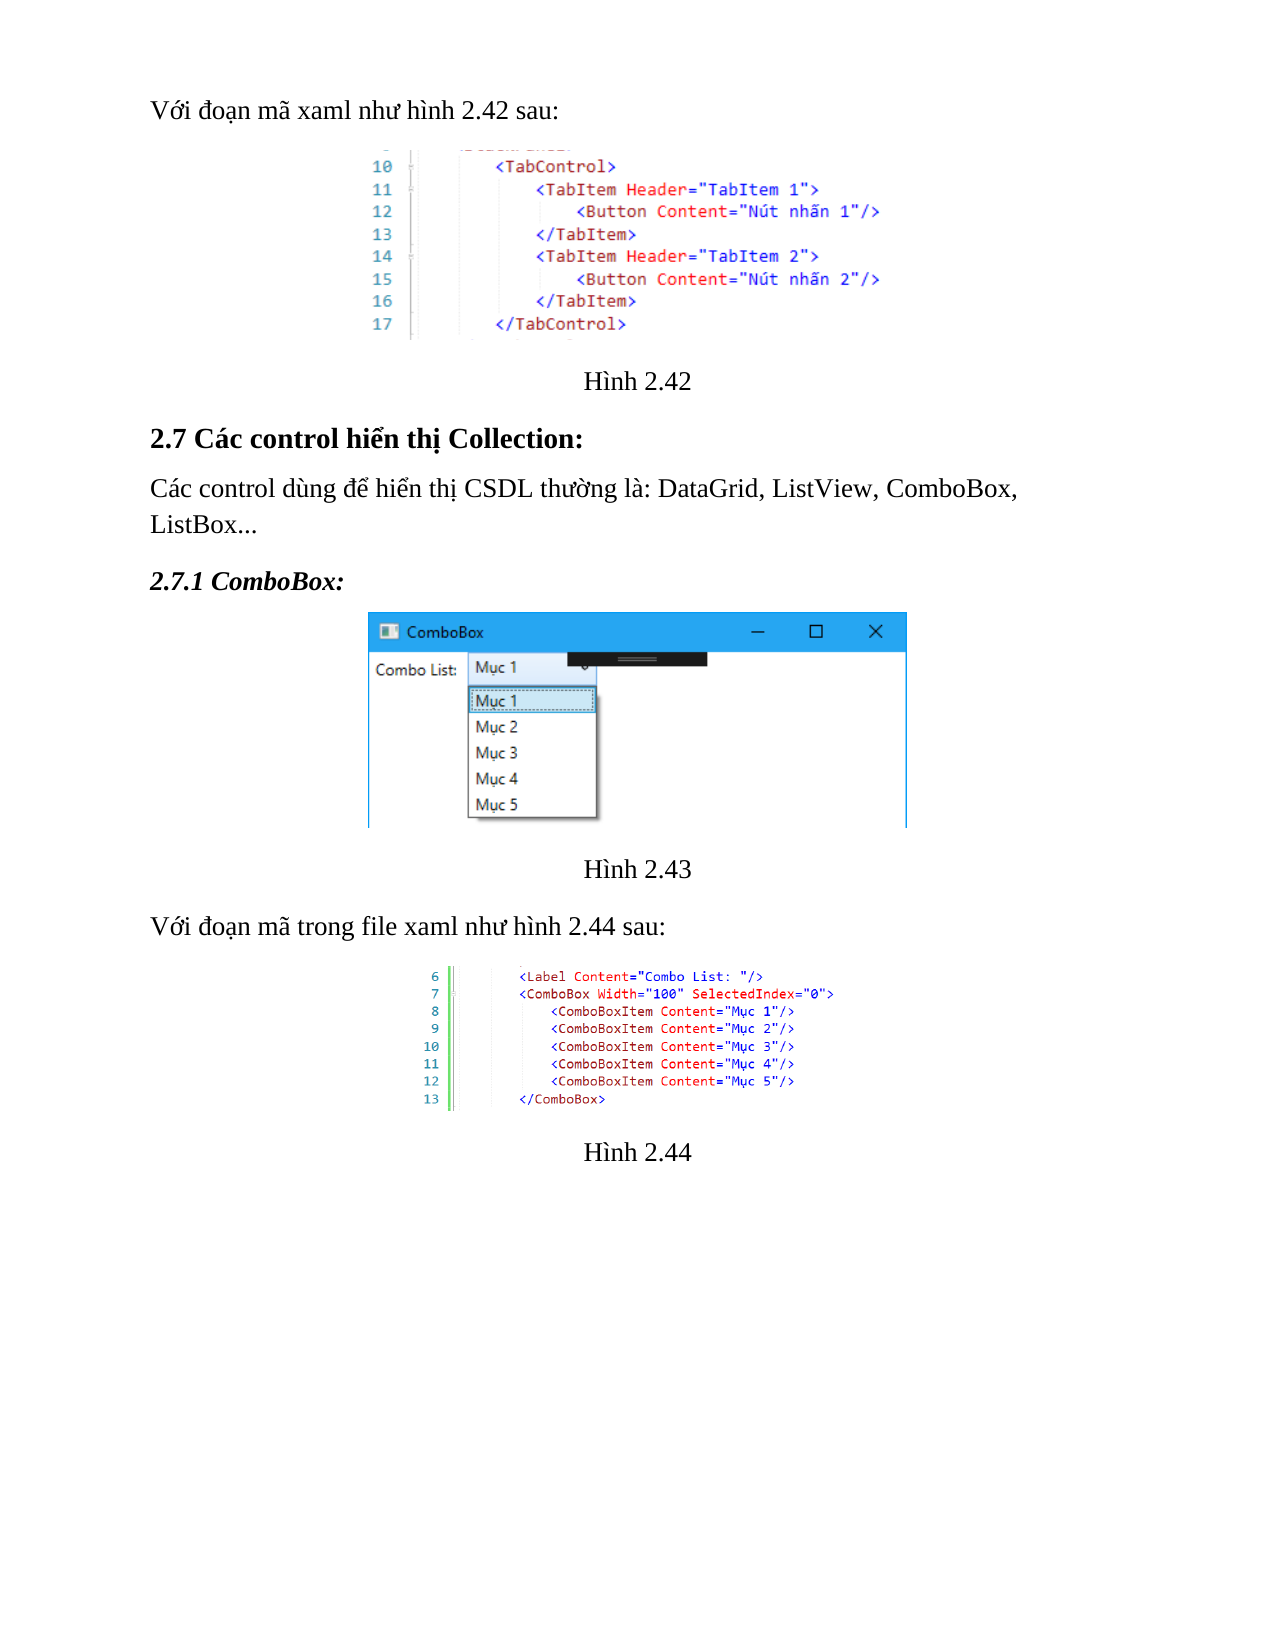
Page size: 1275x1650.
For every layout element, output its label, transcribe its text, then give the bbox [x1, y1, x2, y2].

subtitle 2.7 Các control hiển thị Collection: [150, 421, 1125, 455]
picture [368, 612, 907, 828]
picture [420, 966, 855, 1111]
text Với đoạn mã xaml như hình 2.42 sau: [150, 94, 1125, 125]
text Với đoạn mã trong file xaml như hình 2.44 sau: [150, 909, 1125, 941]
text Hình 2.43 [150, 853, 1125, 884]
picture [367, 150, 908, 340]
subtitle 2.7.1 ComboBox: [150, 564, 1125, 596]
text Hình 2.44 [150, 1136, 1125, 1167]
text Hình 2.42 [150, 365, 1125, 396]
text Các control dùng để hiển thị CSDL thường là: DataGrid, ListView, ComboBox, ListBox... [150, 472, 1125, 539]
